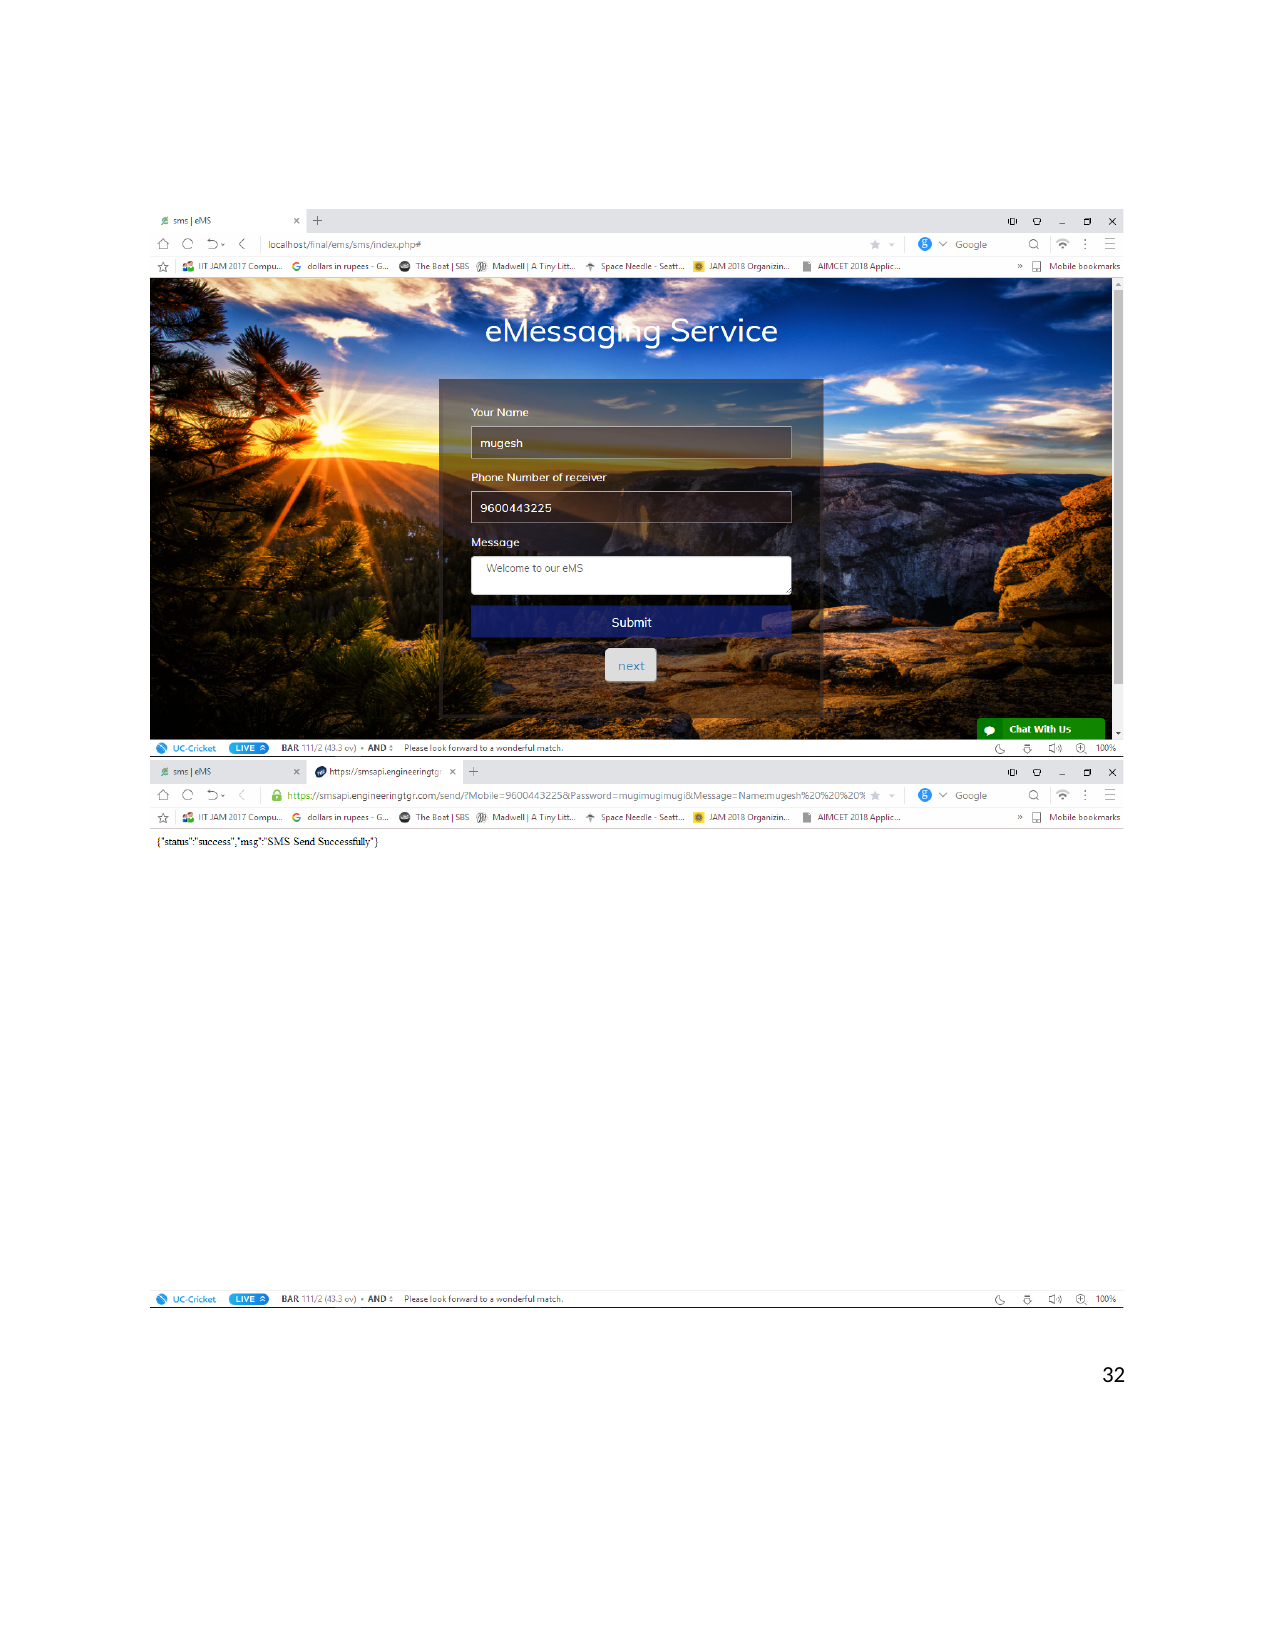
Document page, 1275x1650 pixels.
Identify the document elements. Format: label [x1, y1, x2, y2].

picture [150, 209, 1124, 757]
picture [150, 760, 1124, 1308]
